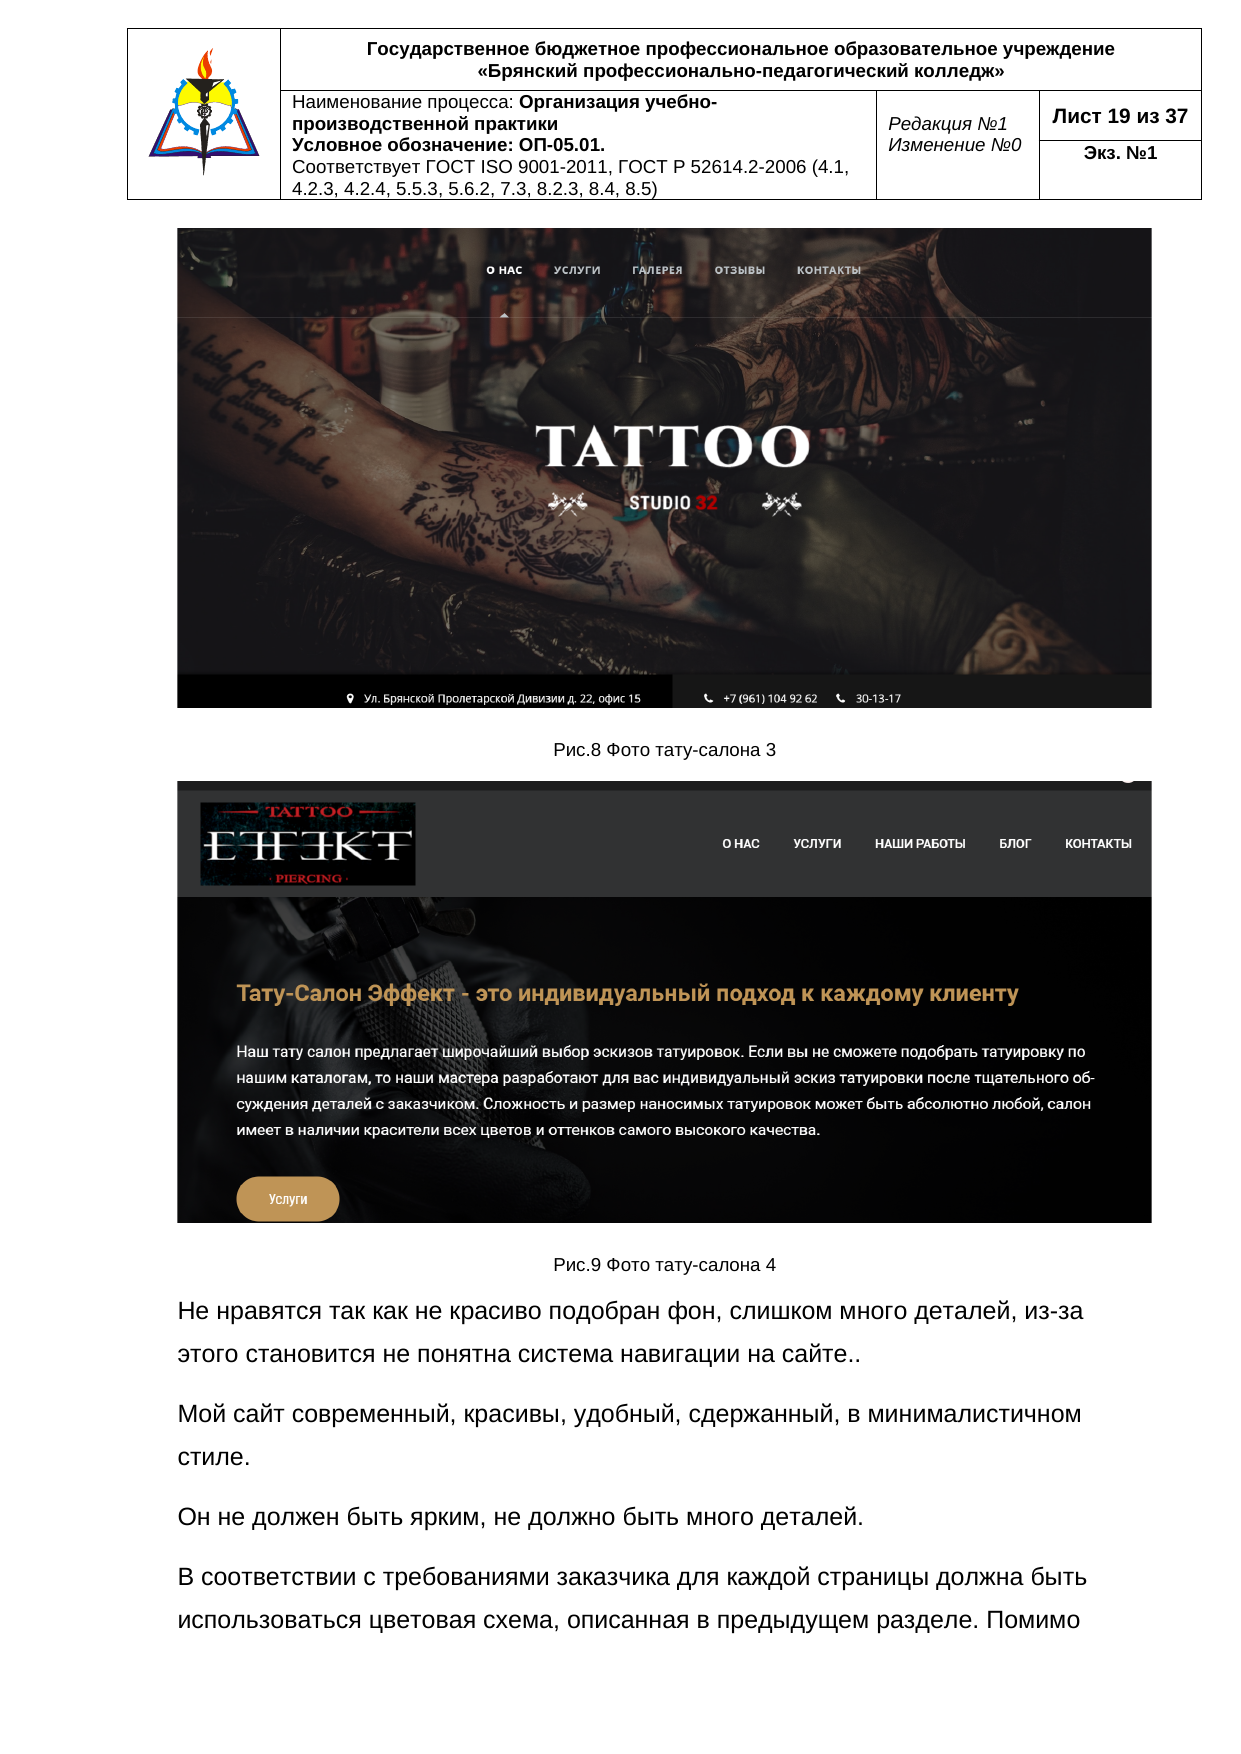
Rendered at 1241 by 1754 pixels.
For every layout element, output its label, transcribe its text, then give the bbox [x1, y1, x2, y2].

text Рис.9 Фото тату-салона 4 [177, 1254, 1152, 1275]
text Мой сайт современный, красивы, удобный, сдержанный, в минималистичном стиле. [177, 1399, 1152, 1471]
text Не нравятся так как не красиво подобран фон, слишком много деталей, из-за этого становится не понятна система навигации на сайте.. [177, 1296, 1152, 1368]
picture [177, 228, 1152, 708]
text Рис.8 Фото тату-салона 3 [177, 738, 1152, 760]
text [177, 1562, 1152, 1633]
text Он не должен быть ярким, не должно быть много деталей. [177, 1502, 1152, 1531]
picture [177, 781, 1152, 1223]
